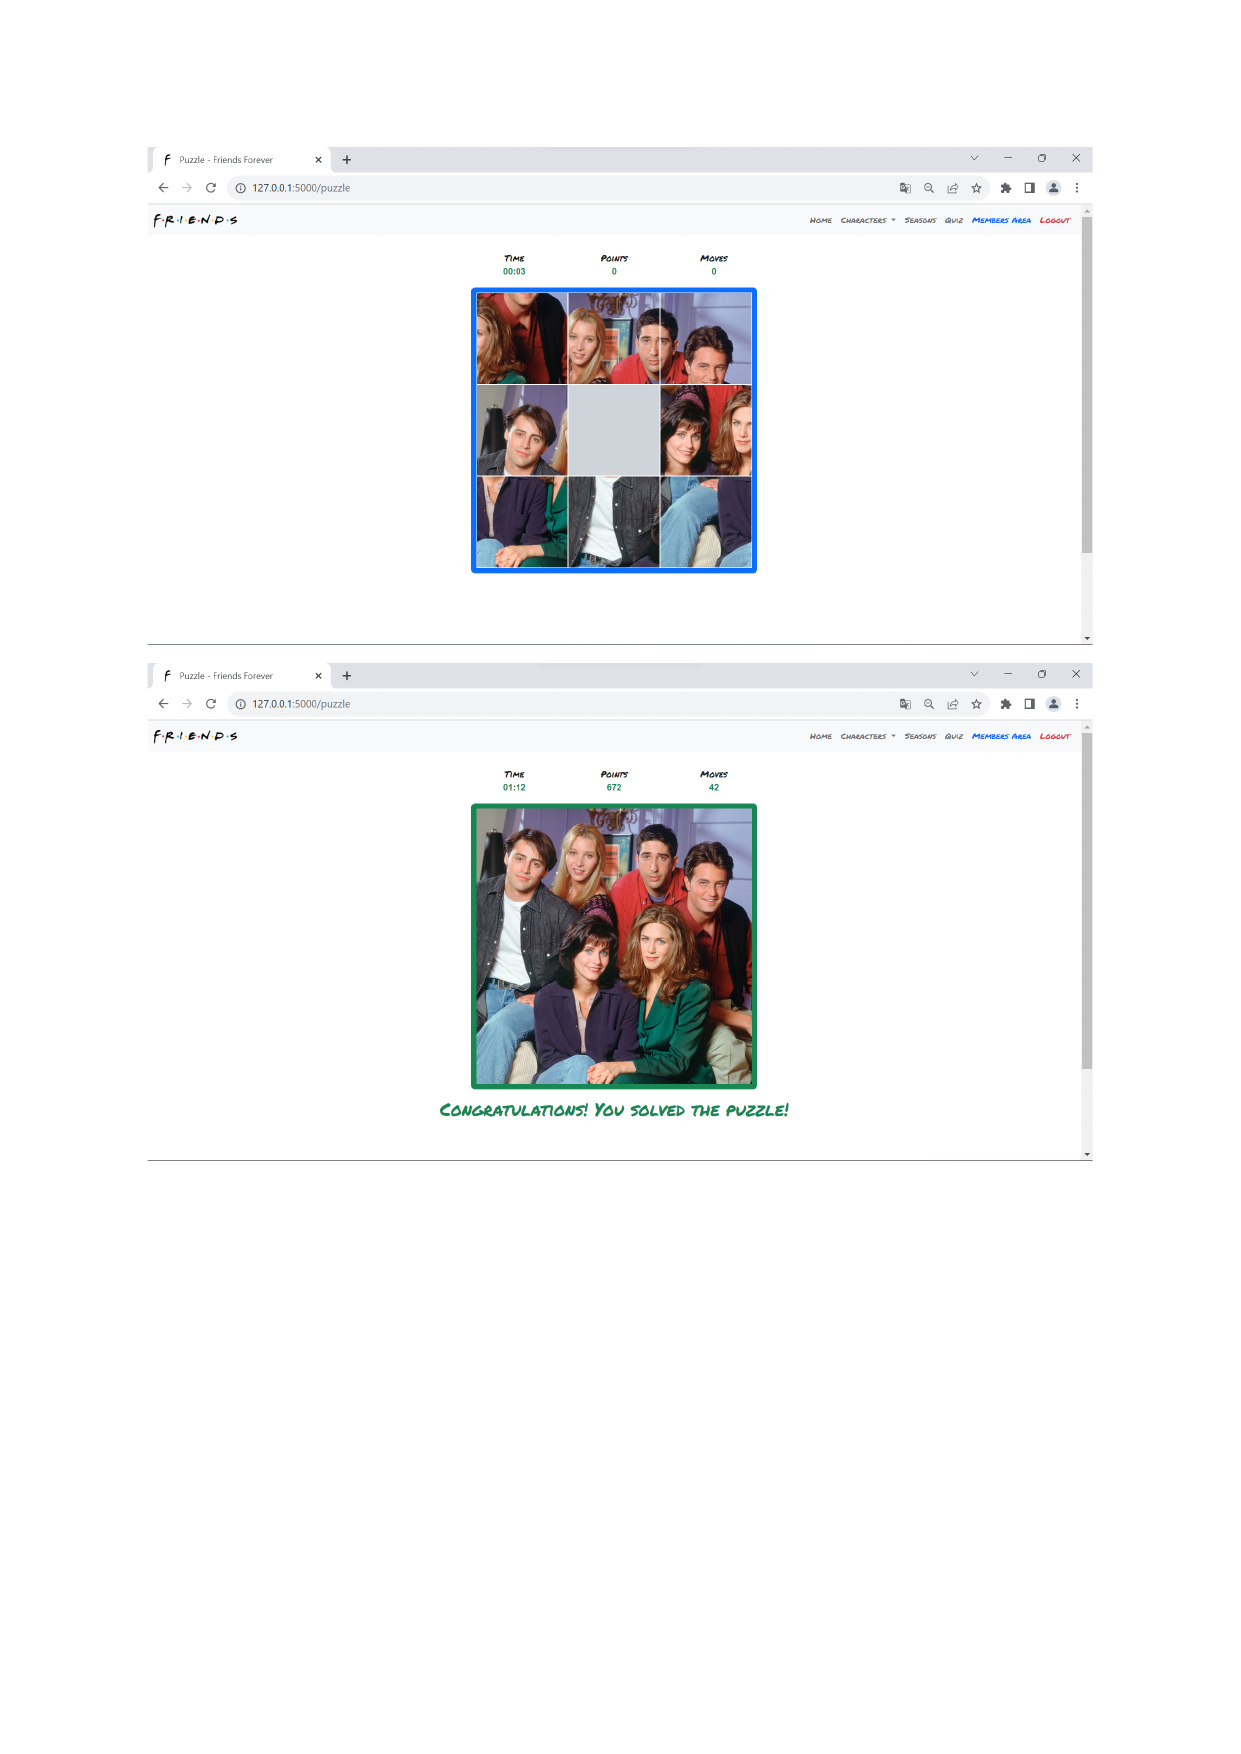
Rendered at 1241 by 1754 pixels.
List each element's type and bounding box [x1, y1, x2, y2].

picture [147, 147, 1093, 645]
picture [147, 663, 1093, 1161]
